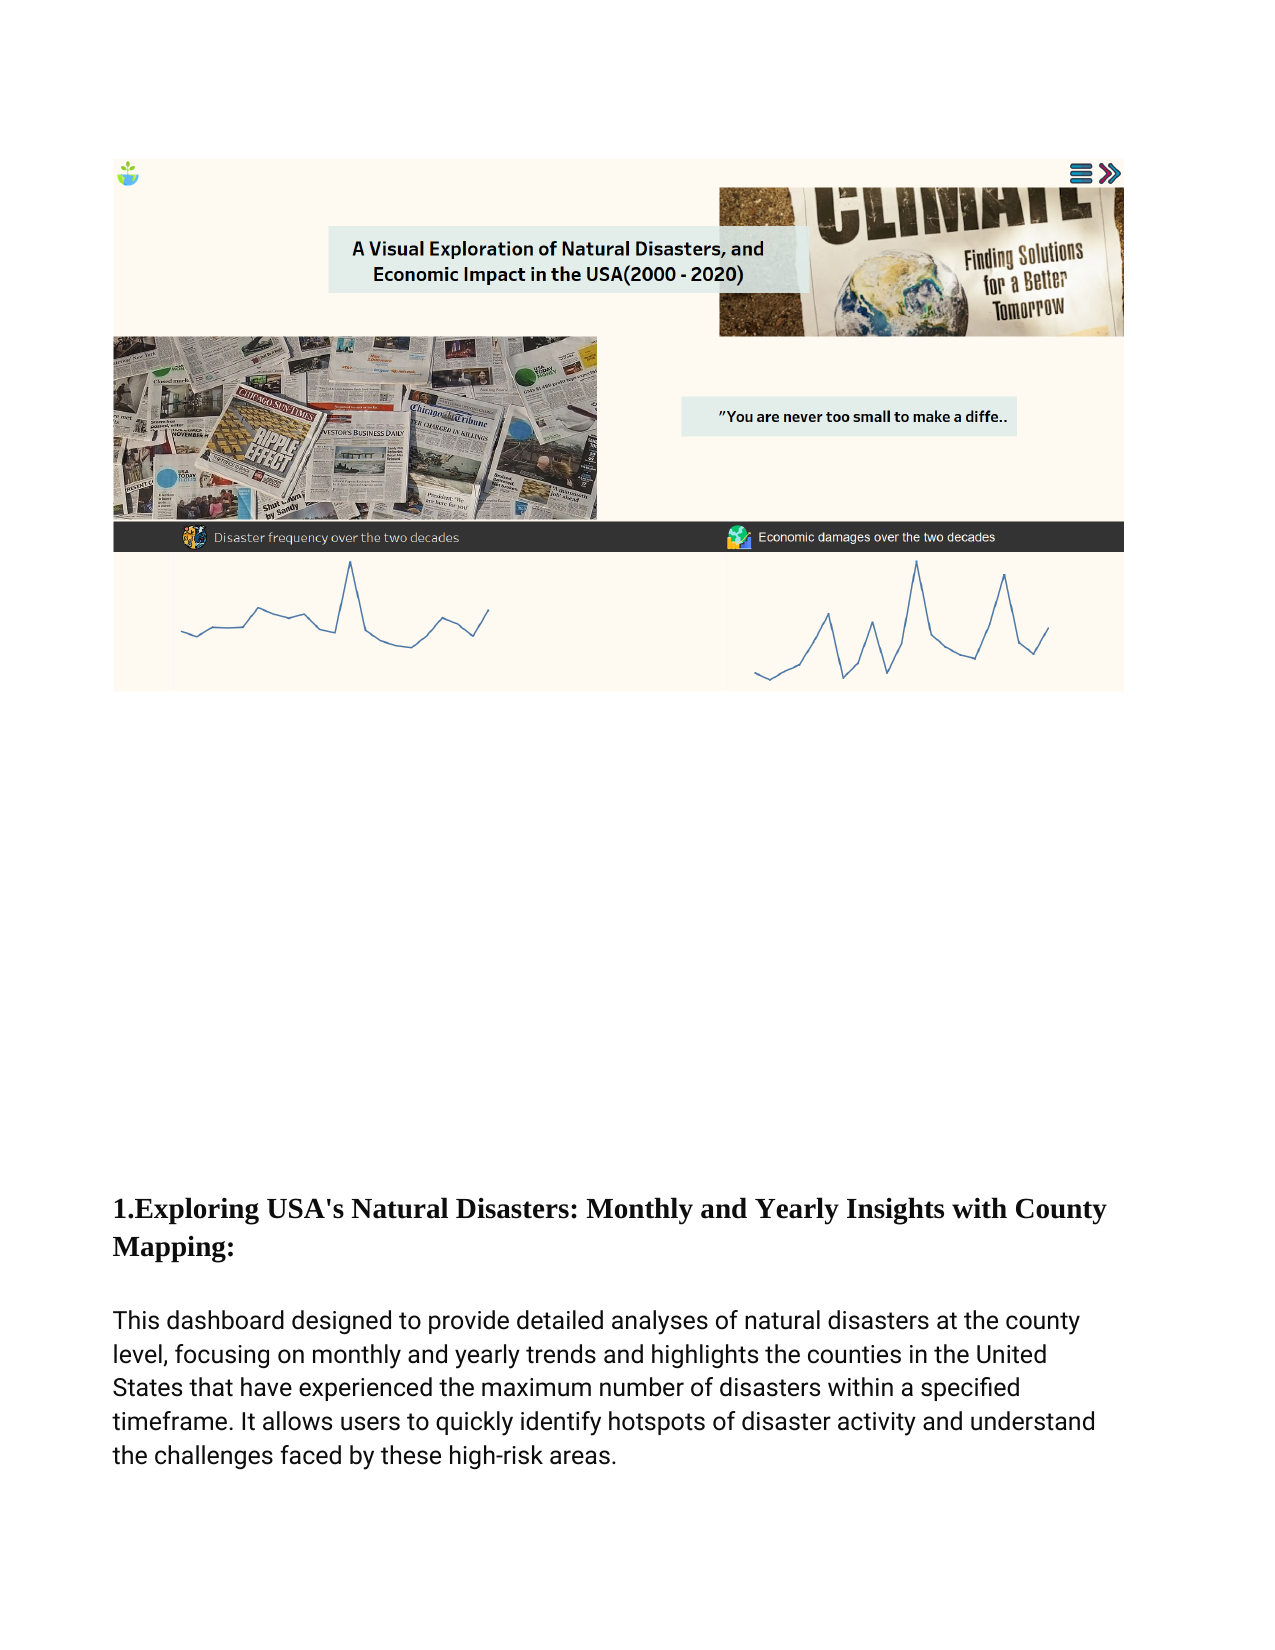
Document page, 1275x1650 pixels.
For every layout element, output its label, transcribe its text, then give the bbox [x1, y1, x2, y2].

text 1.Exploring USA's Natural Disasters: Monthly and Yearly Insights with County Mapping: [112, 1191, 1125, 1263]
picture [112, 150, 1125, 698]
text This dashboard designed to provide detailed analyses of natural disasters at the county level, focusing on monthly and yearly trends and highlights the counties in the United States that have experienced the maximum number of disasters within a specified timeframe. It allows users to quickly identify hotspots of disaster activity and understand the challenges faced by these high-risk areas. [112, 1306, 1125, 1470]
